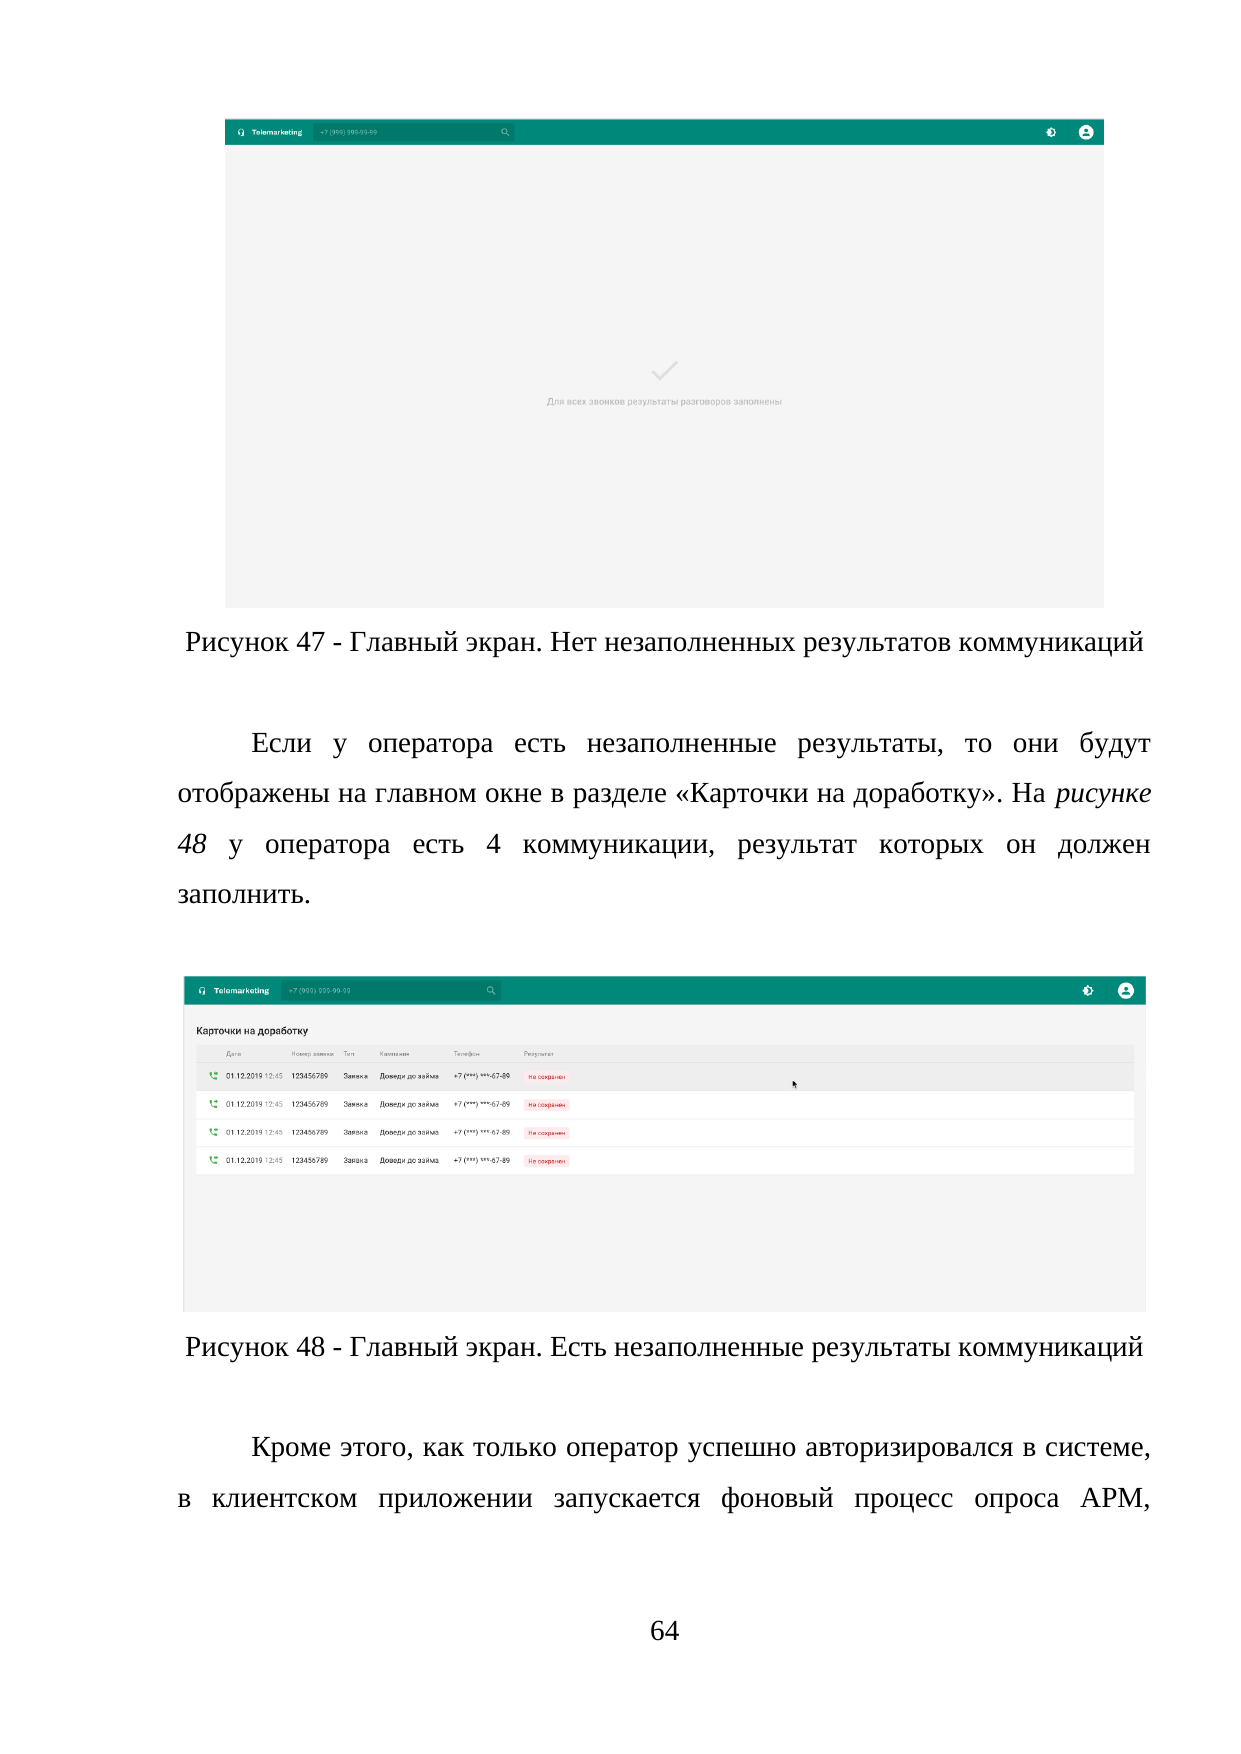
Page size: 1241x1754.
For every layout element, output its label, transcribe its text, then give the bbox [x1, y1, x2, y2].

picture [225, 118, 1104, 608]
text Рисунок 48 - Главный экран. Есть незаполненные результаты коммуникаций [177, 1329, 1152, 1362]
text Рисунок 47 - Главный экран. Нет незаполненных результатов коммуникаций [177, 624, 1152, 658]
text Если у оператора есть незаполненные результаты, то они будут отображены на главном окне в разделе «Карточки на доработку». На рисунке 48 у оператора есть 4 коммуникации, результат которых он должен заполнить. [177, 725, 1152, 910]
picture [183, 976, 1146, 1312]
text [177, 1429, 1152, 1513]
